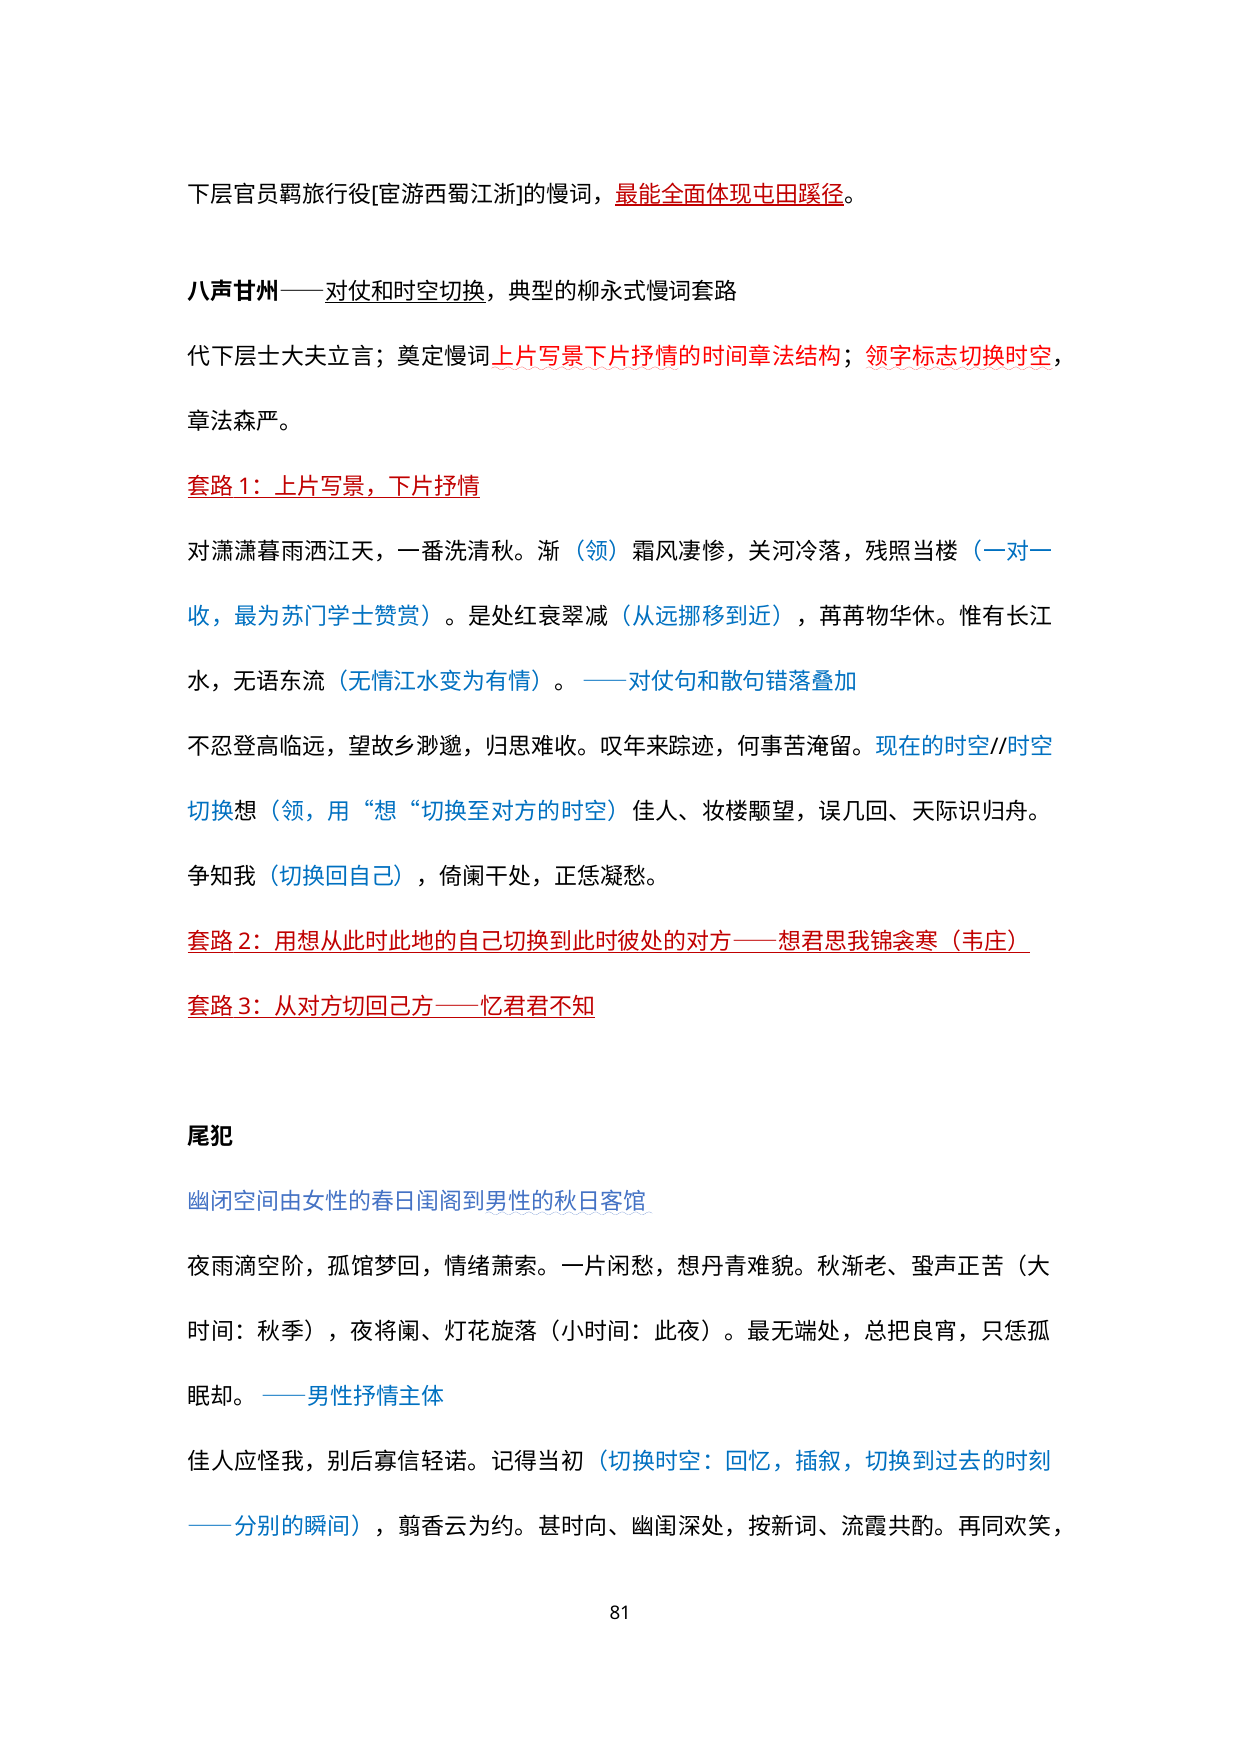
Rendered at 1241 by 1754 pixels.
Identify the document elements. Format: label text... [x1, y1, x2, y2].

text 套路1：上片写景，下片抒情 [187, 452, 1053, 517]
text 代下层士大夫立言；奠定慢词上片写景下片抒情的时间章法结构；领字标志切换时空，章法森严。 [187, 322, 1053, 452]
text 尾犯 [187, 1102, 1053, 1167]
text 八声甘州——对仗和时空切换，典型的柳永式慢词套路 [187, 257, 1053, 322]
text 幽闭空间由女性的春日闺阁到男性的秋日客馆 [187, 1167, 1053, 1232]
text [187, 1427, 1053, 1557]
text 不忍登高临远，望故乡渺邈，归思难收。叹年来踪迹，何事苦淹留。现在的时空//时空切换想（领，用“想“切换至对方的时空）佳人、妆楼颙望，误几回、天际识归舟。争知我（切换回自己），倚阑干处，正恁凝愁。 [187, 712, 1053, 907]
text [187, 160, 1053, 225]
text 套路3：从对方切回己方——忆君君不知 [187, 972, 1053, 1037]
text 夜雨滴空阶，孤馆梦回，情绪萧索。一片闲愁，想丹青难貌。秋渐老、蛩声正苦（大时间：秋季），夜将阑、灯花旋落（小时间：此夜）。最无端处，总把良宵，只恁孤眠却。 ——男性抒情主体 [187, 1232, 1053, 1427]
text 套路2：用想从此时此地的自己切换到此时彼处的对方——想君思我锦衾寒（韦庄） [187, 907, 1053, 972]
text 对潇潇暮雨洒江天，一番洗清秋。渐（领）霜风凄惨，关河冷落，残照当楼（一对一收，最为苏门学士赞赏）。是处红衰翠减（从远挪移到近），苒苒物华休。惟有长江水，无语东流（无情江水变为有情）。 ——对仗句和散句错落叠加 [187, 517, 1053, 712]
